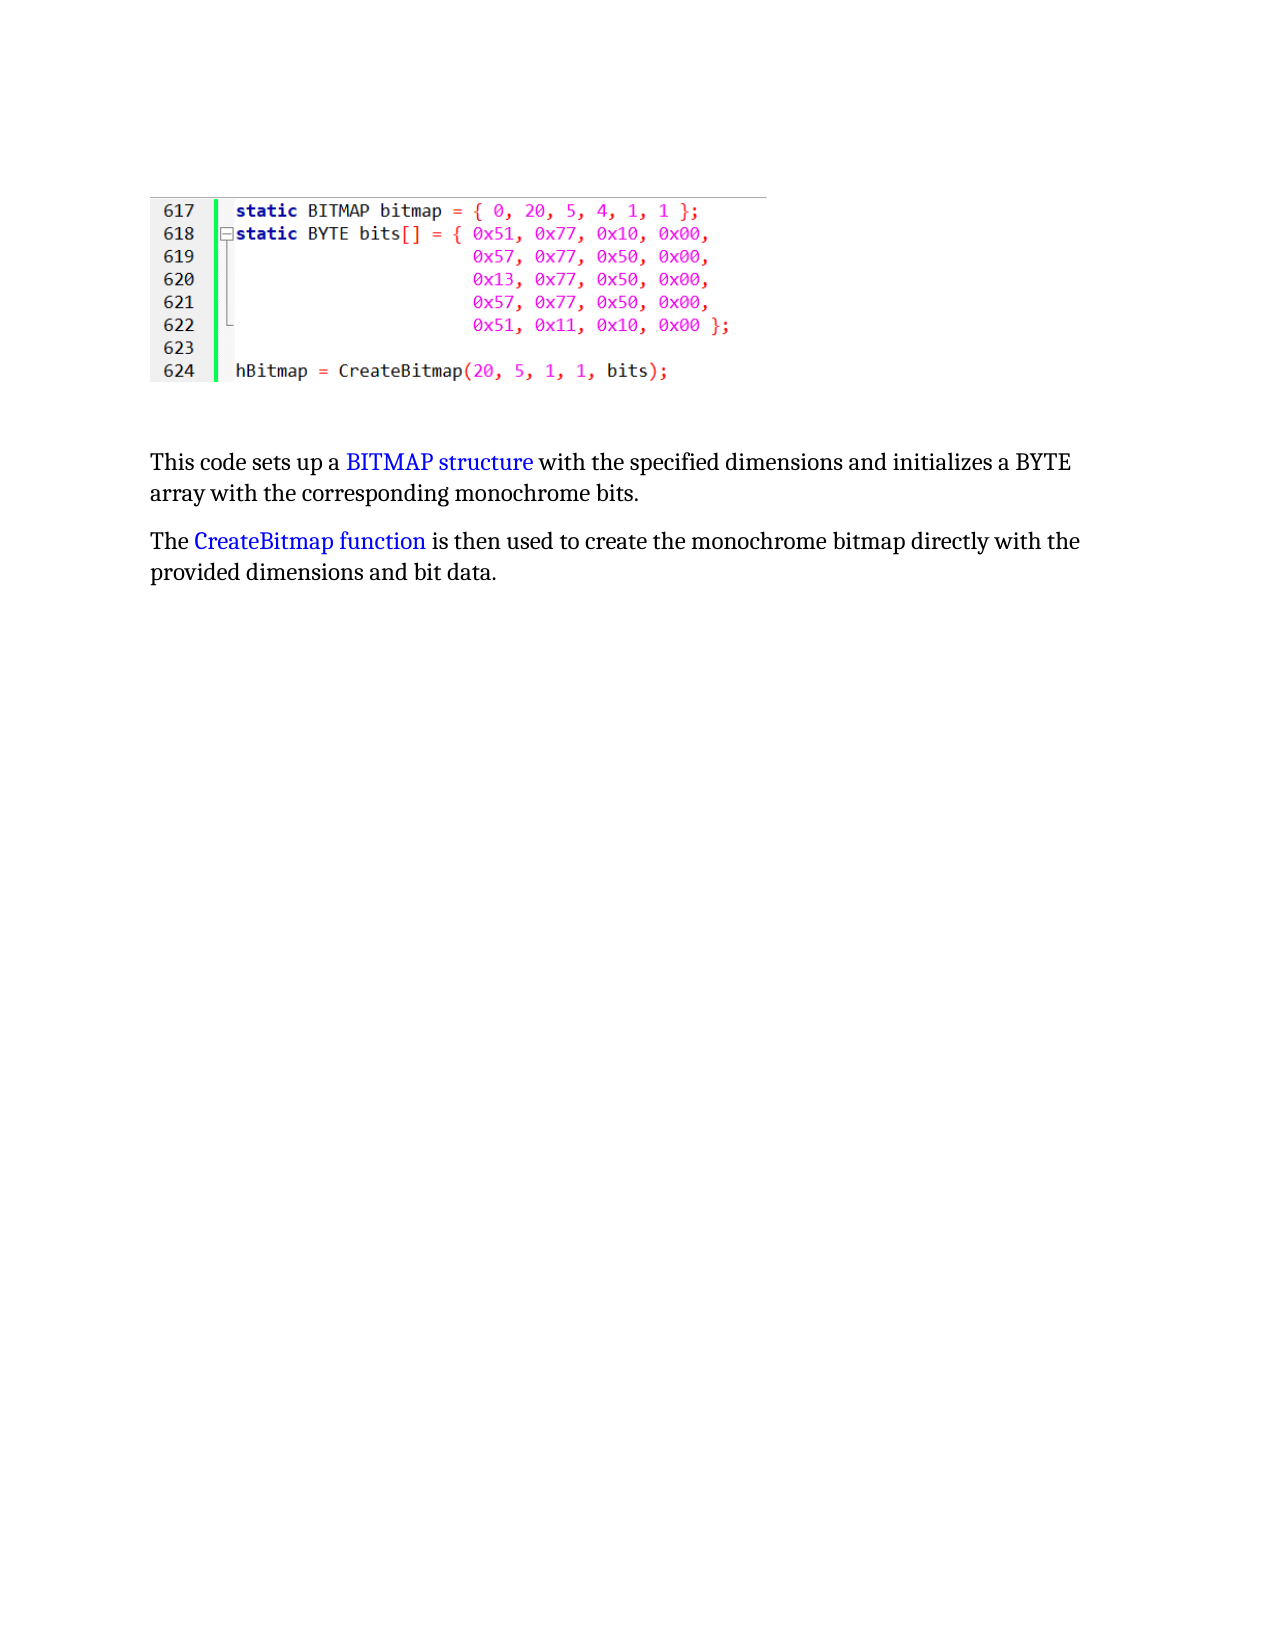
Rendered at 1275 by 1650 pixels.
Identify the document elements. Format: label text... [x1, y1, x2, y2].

picture [150, 197, 767, 382]
text The CreateBitmap function is then used to create the monochrome bitmap directly with the provided dimensions and bit data. [150, 527, 1125, 587]
text This code sets up a BITMAP structure with the specified dimensions and initializes a BYTE array with the corresponding monochrome bits. [150, 448, 1125, 508]
